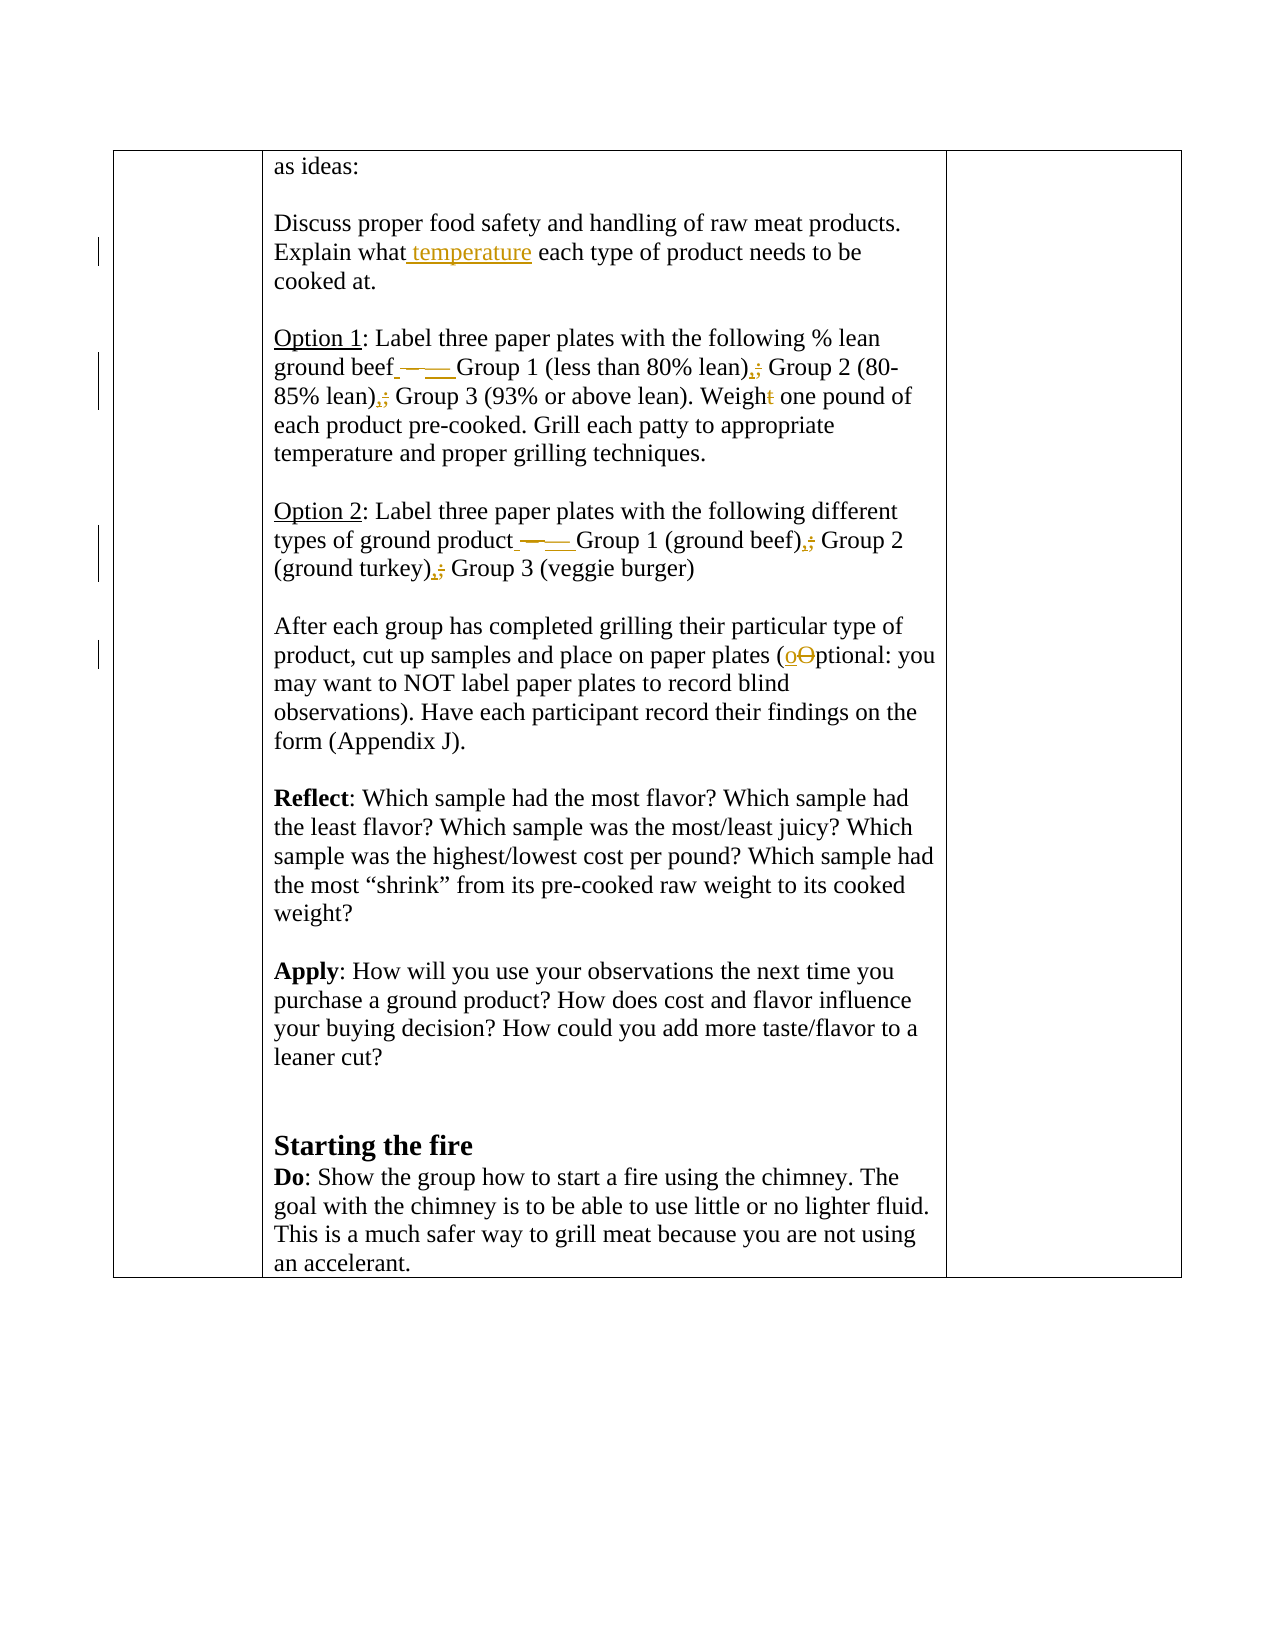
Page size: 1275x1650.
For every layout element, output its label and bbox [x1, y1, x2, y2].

table_cell [947, 151, 1181, 1277]
table_cell [114, 151, 262, 1277]
table_cell [263, 151, 946, 1277]
